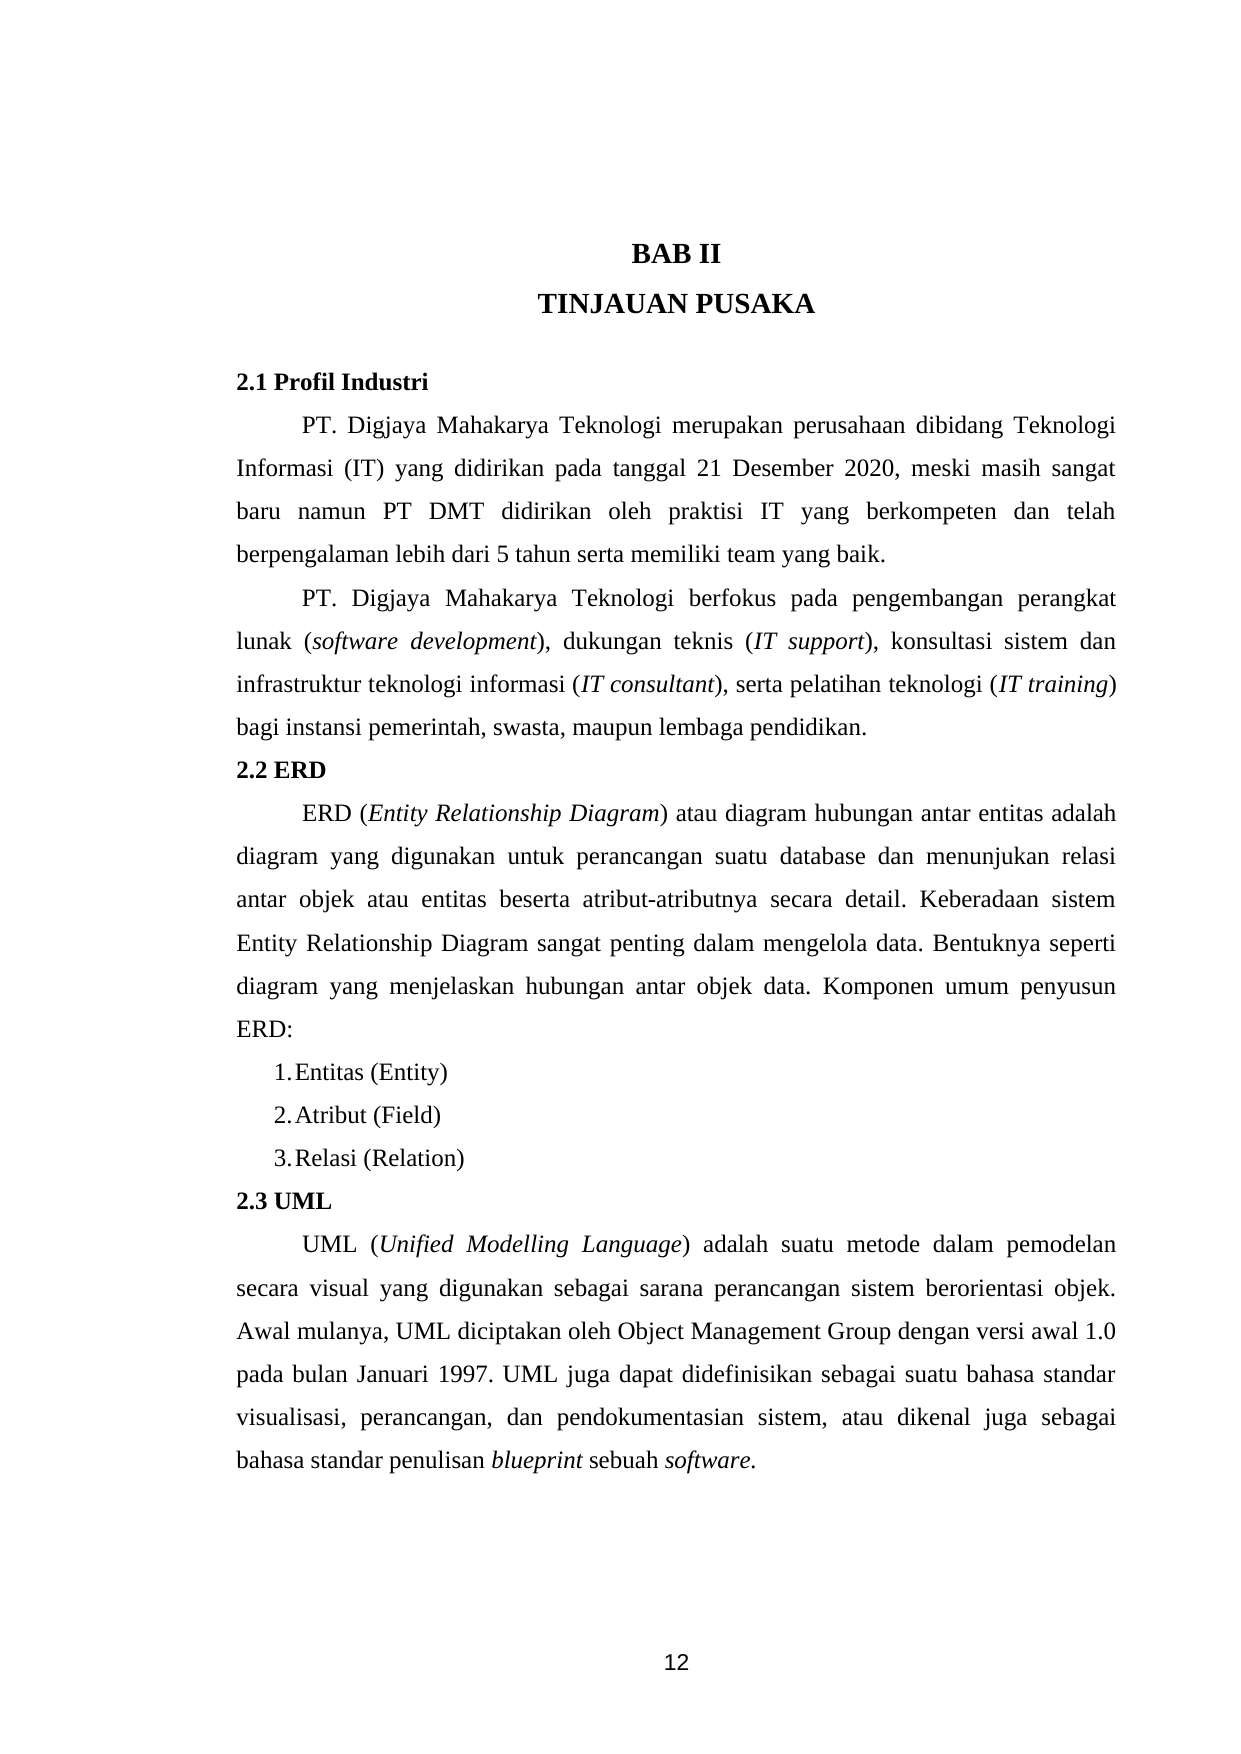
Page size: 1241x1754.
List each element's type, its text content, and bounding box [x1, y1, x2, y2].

subtitle 2.2 ERD [236, 755, 1117, 784]
text PT. Digjaya Mahakarya Teknologi merupakan perusahaan dibidang Teknologi Informasi (IT) yang didirikan pada tanggal 21 Desember 2020, meski masih sangat baru namun PT DMT didirikan oleh praktisi IT yang berkompeten dan telah berpengalaman lebih dari 5 tahun serta memiliki team yang baik. [236, 410, 1117, 568]
subtitle 2.1 Profil Industri [236, 367, 1117, 396]
list Atribut (Field) [274, 1100, 1117, 1129]
text PT. Digjaya Mahakarya Teknologi berfokus pada pengembangan perangkat lunak (software development), dukungan teknis (IT support), konsultasi sistem dan infrastruktur teknologi informasi (IT consultant), serta pelatihan teknologi (IT training) bagi instansi pemerintah, swasta, maupun lembaga pendidikan. [236, 583, 1117, 741]
list Relasi (Relation) [274, 1143, 1117, 1172]
subtitle BAB II [236, 236, 1117, 270]
text ERD (Entity Relationship Diagram) atau diagram hubungan antar entitas adalah diagram yang digunakan untuk perancangan suatu database dan menunjukan relasi antar objek atau entitas beserta atribut-atributnya secara detail. Keberadaan sistem Entity Relationship Diagram sangat penting dalam mengelola data. Bentuknya seperti diagram yang menjelaskan hubungan antar objek data. Komponen umum penyusun ERD: [236, 798, 1117, 1043]
subtitle TINJAUAN PUSAKA [236, 286, 1117, 320]
text UML (Unified Modelling Language) adalah suatu metode dalam pemodelan secara visual yang digunakan sebagai sarana perancangan sistem berorientasi objek. Awal mulanya, UML diciptakan oleh Object Management Group dengan versi awal 1.0 pada bulan Januari 1997. UML juga dapat didefinisikan sebagai suatu bahasa standar visualisasi, perancangan, dan pendokumentasian sistem, atau dikenal juga sebagai bahasa standar penulisan blueprint sebuah software. [236, 1229, 1117, 1474]
list Entitas (Entity) [274, 1057, 1117, 1086]
subtitle 2.3 UML [236, 1186, 1117, 1215]
